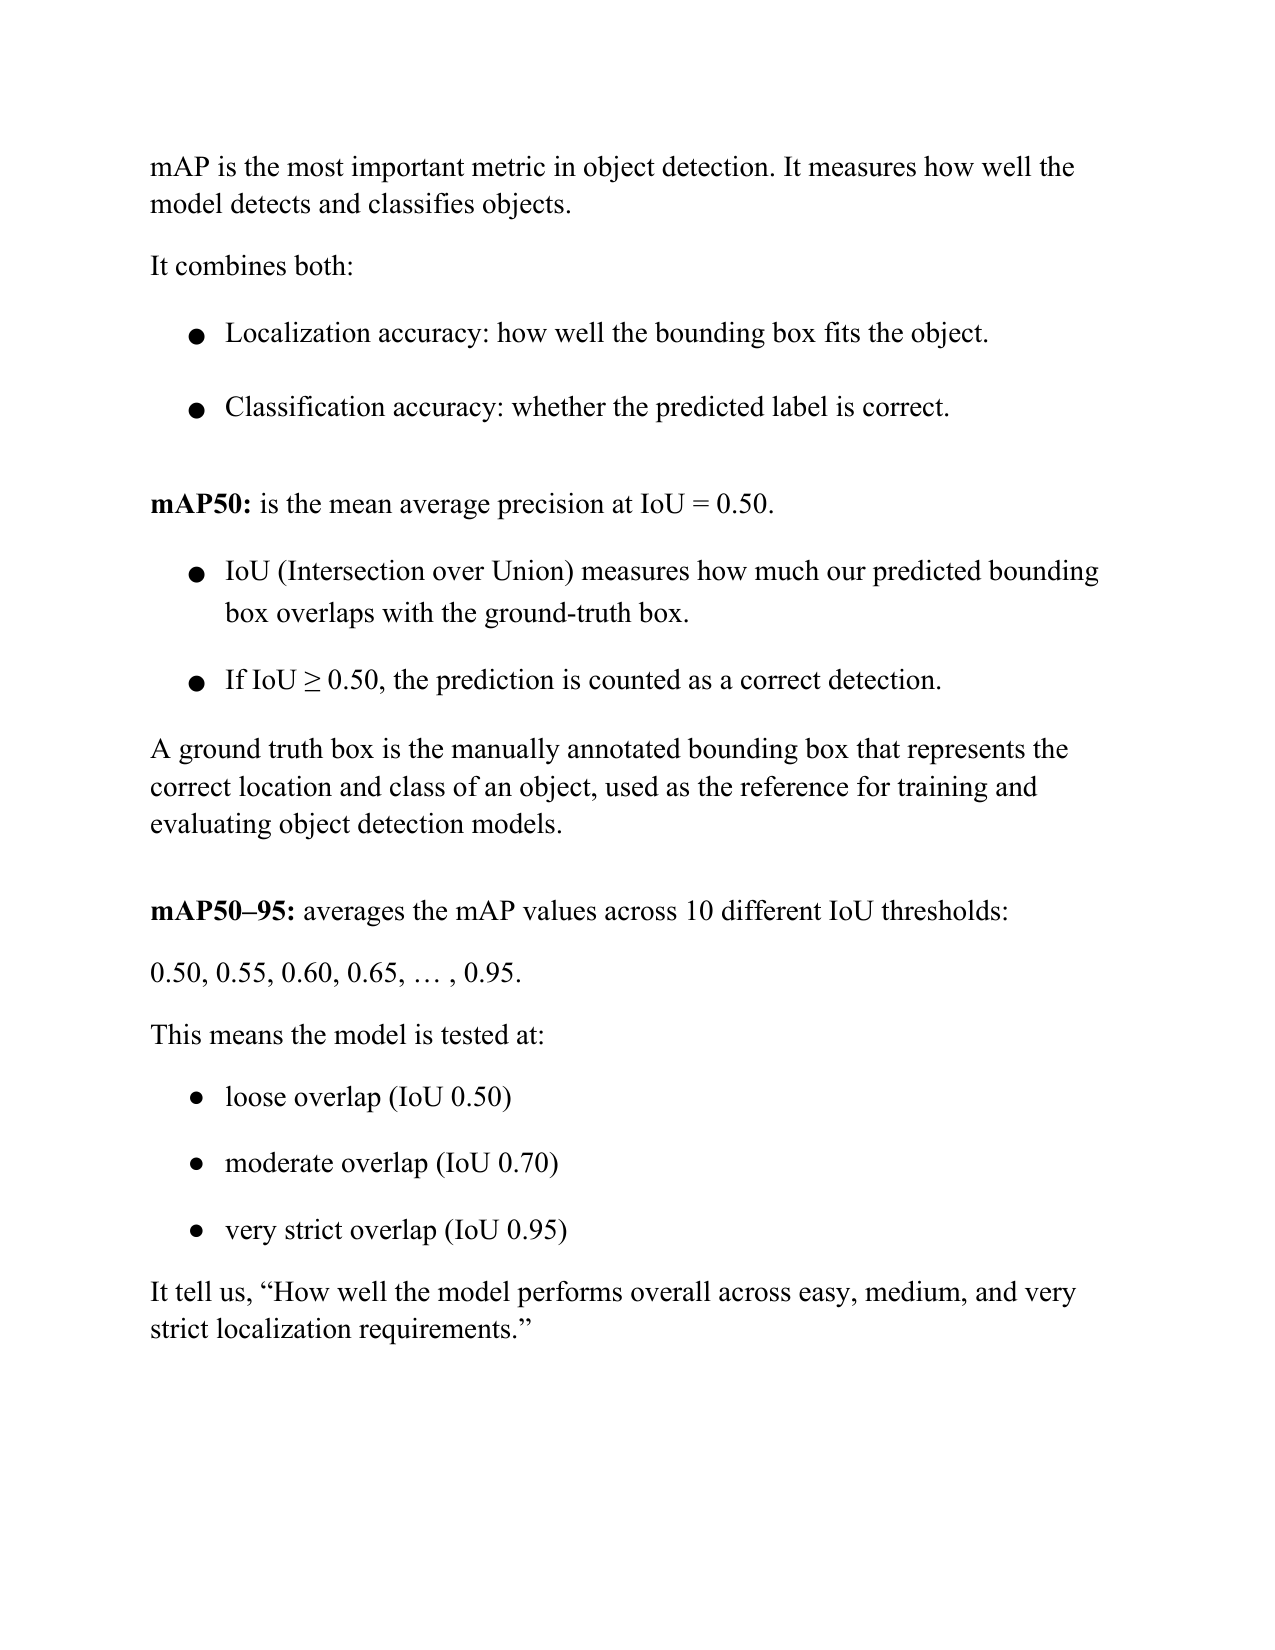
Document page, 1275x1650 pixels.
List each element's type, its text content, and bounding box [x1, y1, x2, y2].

list If IoU ≥ 0.50, the prediction is counted as a correct detection. [187, 659, 1125, 701]
list moderate overlap (IoU 0.70) [187, 1147, 1125, 1209]
list Localization accuracy: how well the bounding box fits the object. [187, 311, 1125, 354]
list Classification accuracy: whether the predicted label is correct. [187, 385, 1125, 458]
text mAP50: is the mean average precision at IoU = 0.50. [150, 487, 1125, 519]
list IoU (Intersection over Union) measures how much our predicted bounding box overlaps with the ground-truth box. [187, 549, 1125, 629]
text It tell us, “How well the model performs overall across easy, medium, and very strict localization requirements.” [150, 1275, 1125, 1344]
list very strict overlap (IoU 0.95) [187, 1213, 1125, 1245]
text 0.50, 0.55, 0.60, 0.65, … , 0.95. [150, 956, 1125, 988]
list loose overlap (IoU 0.50) [187, 1080, 1125, 1143]
text It combines both: [150, 249, 1125, 281]
text mAP is the most important metric in object detection. It measures how well the model detects and classifies objects. [150, 150, 1125, 219]
subtitle mAP50–95: averages the mAP values across 10 different IoU thresholds: [150, 894, 1125, 926]
text A ground truth box is the manually annotated bounding box that represents the correct location and class of an object, used as the reference for training and evaluating object detection models. [150, 733, 1125, 839]
text This means the model is tested at: [150, 1018, 1125, 1051]
